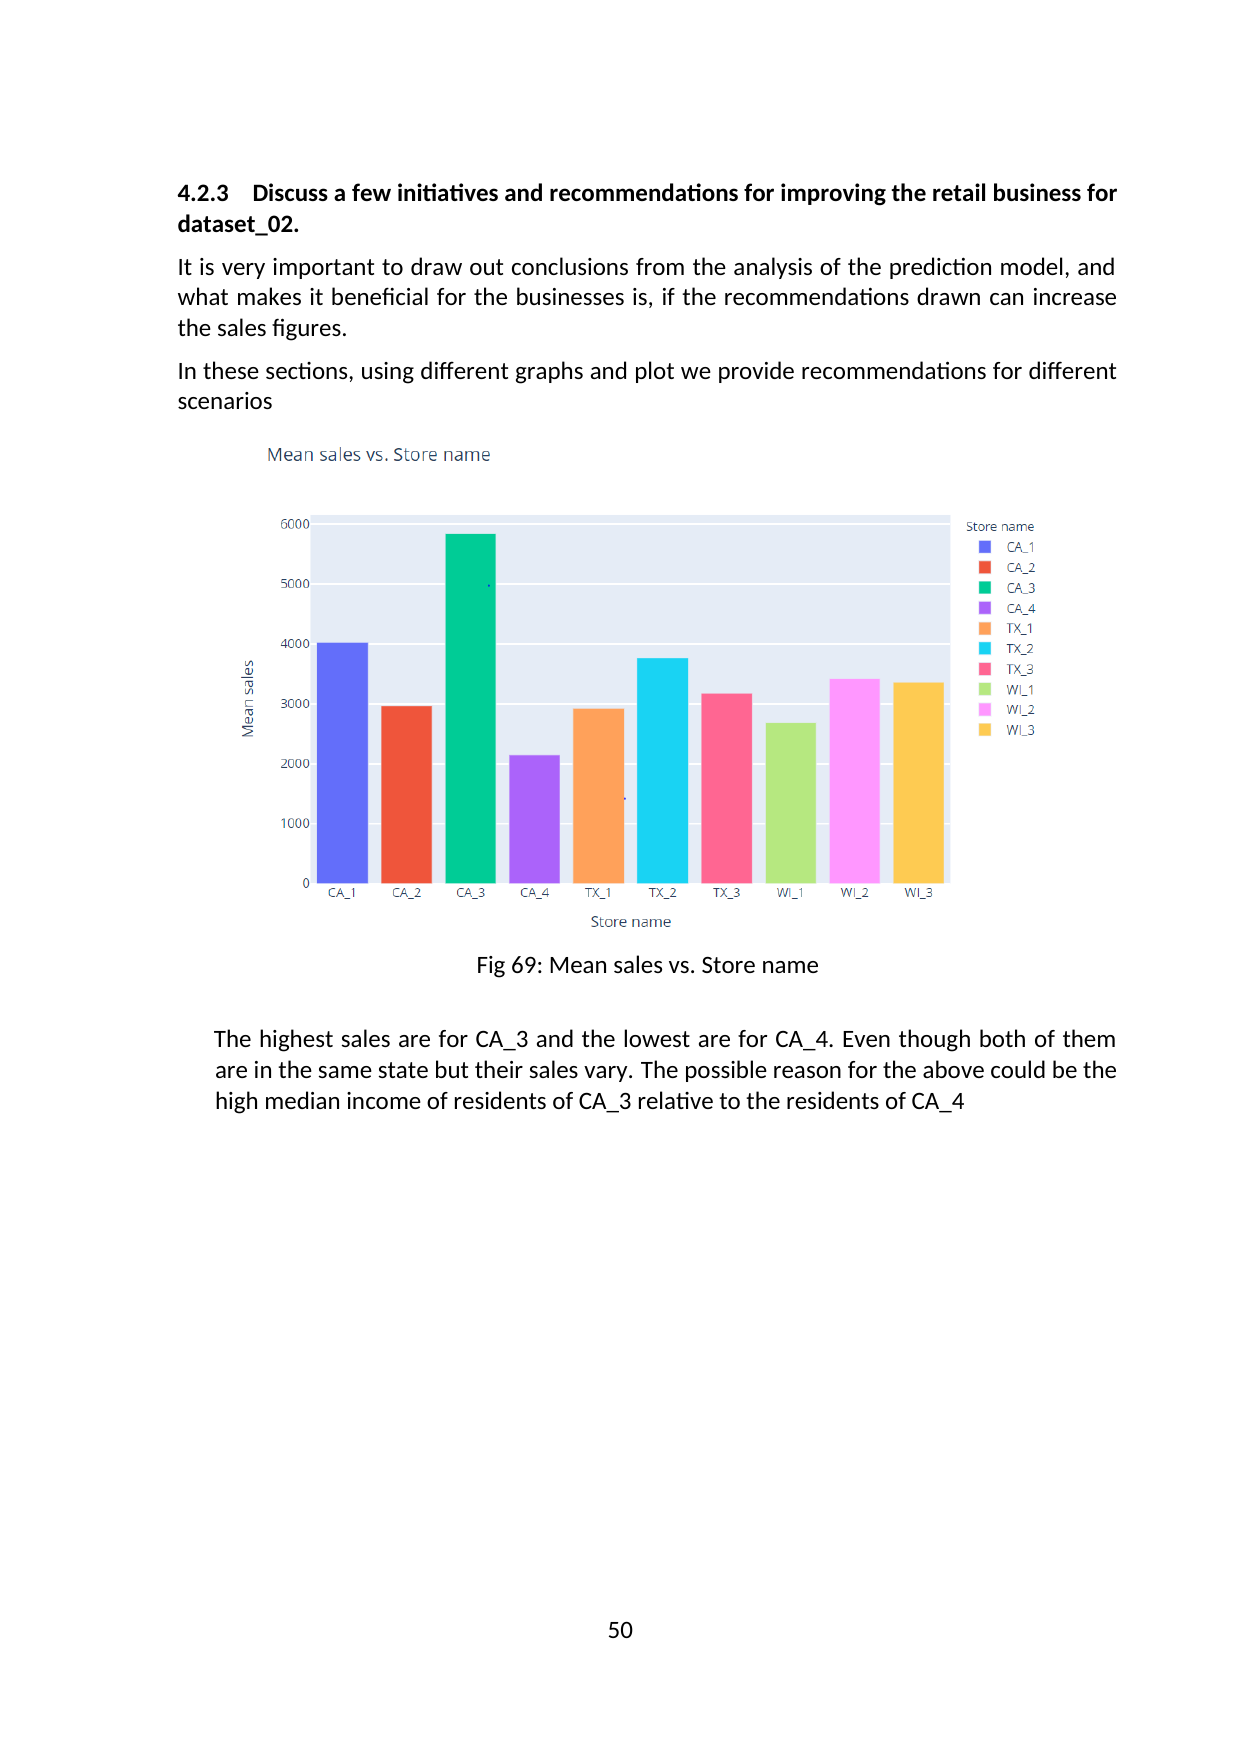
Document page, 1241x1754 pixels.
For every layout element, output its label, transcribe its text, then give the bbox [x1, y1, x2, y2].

text 4.2.3 Discuss a few initiatives and recommendations for improving the retail business for dataset_02. [177, 177, 1118, 238]
text It is very important to draw out conclusions from the analysis of the prediction model, and what makes it beneficial for the businesses is, if the recommendations drawn can increase the sales figures. [177, 251, 1118, 342]
text In these sections, using different graphs and plot we provide recommendations for different scenarios [177, 355, 1118, 416]
text The highest sales are for CA_3 and the lowest are for CA_4. Even though both of them are in the same state but their sales vary. The possible reason for the above could be the high median income of residents of CA_3 relative to the residents of CA_4 [214, 1023, 1118, 1116]
text Fig 69: Mean sales vs. Store name [177, 949, 1118, 980]
picture [240, 428, 1055, 937]
